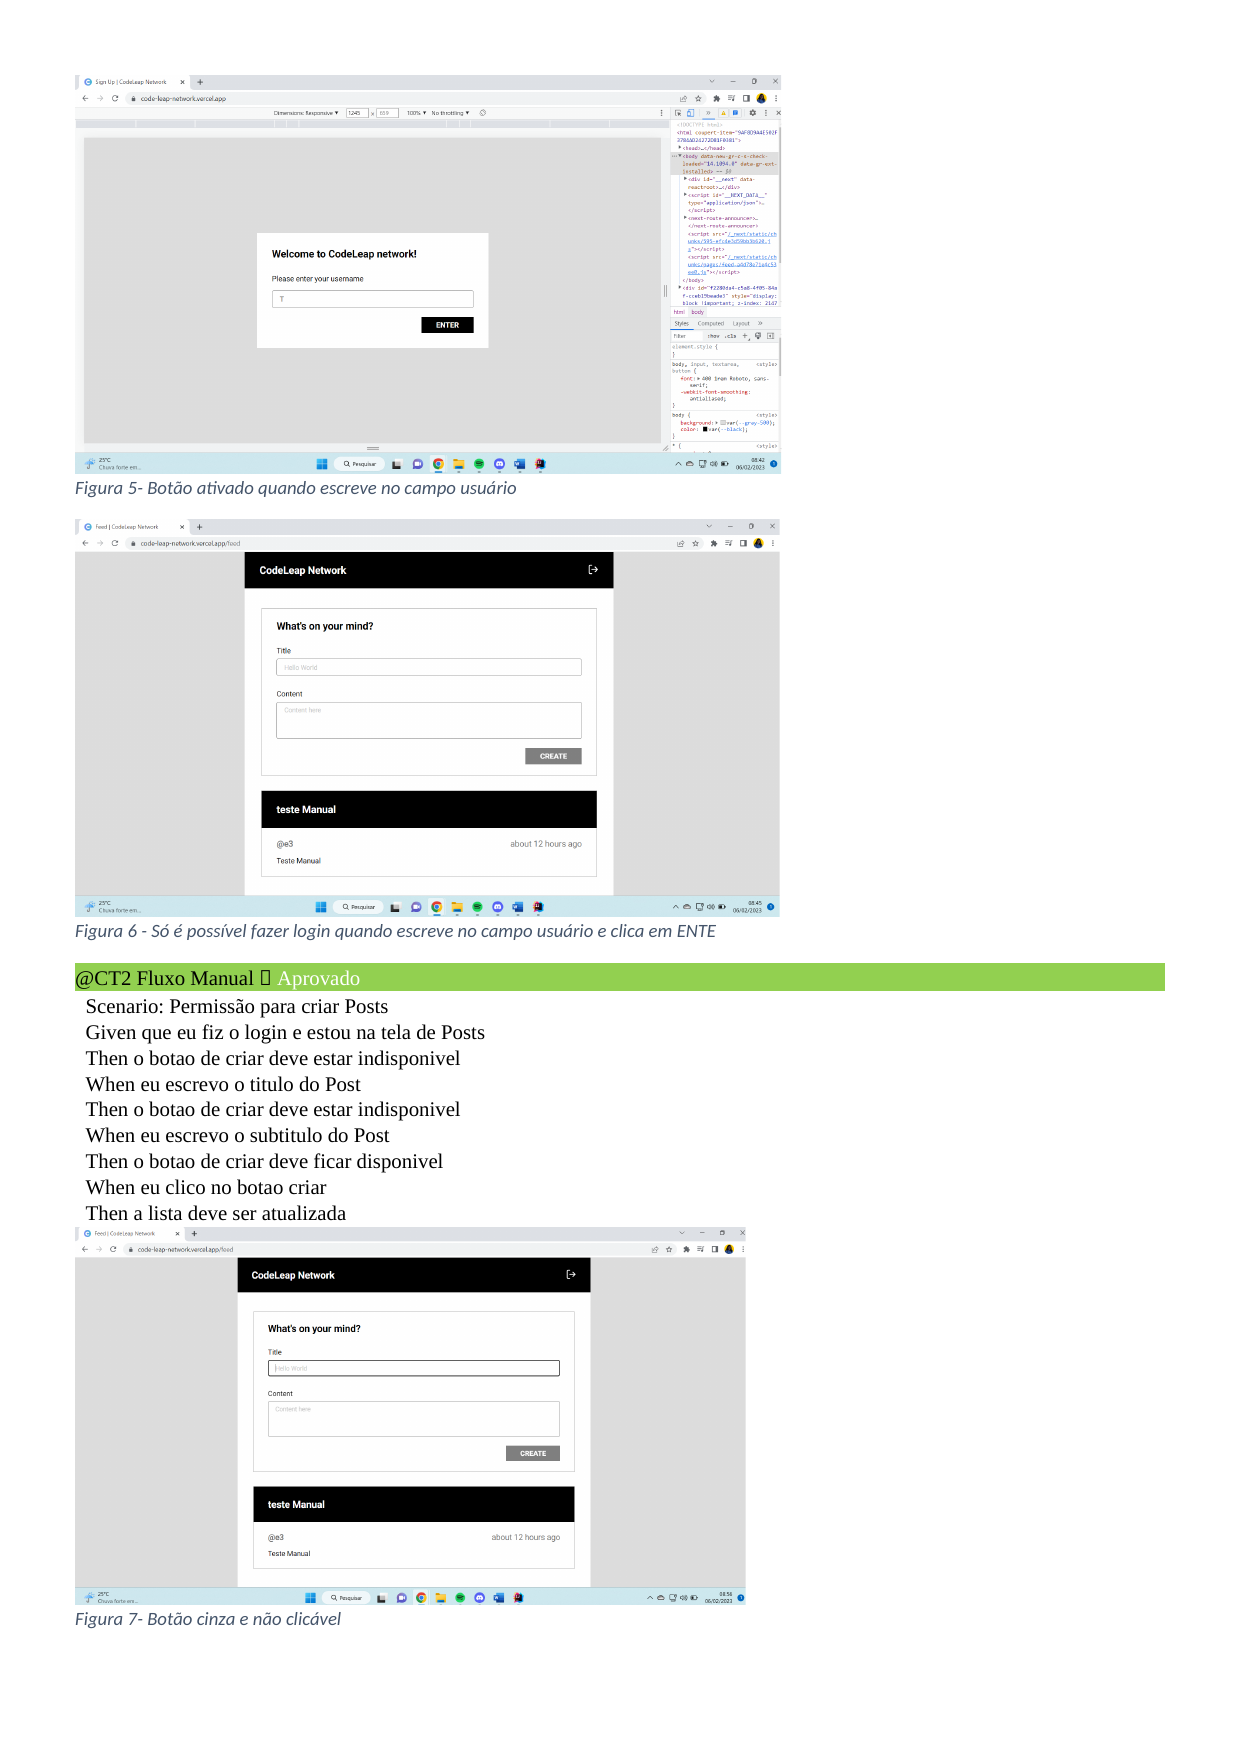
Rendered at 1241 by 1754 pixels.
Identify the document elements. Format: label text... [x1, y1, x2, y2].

text Then o botao de criar deve estar indisponivel [75, 1097, 1165, 1121]
text When eu escrevo o subtitulo do Post [75, 1123, 1165, 1147]
text Scenario: Permissão para criar Posts [75, 994, 1165, 1018]
text Figura 7- Botão cinza e não clicável [75, 1607, 1165, 1630]
text Figura 6 - Só é possível fazer login quando escreve no campo usuário e clica em ENTE [75, 919, 1165, 942]
text Then a lista deve ser atualizada [75, 1201, 1165, 1225]
text Given que eu fiz o login e estou na tela de Posts [75, 1019, 1165, 1044]
text @CT2 Fluxo Manual ✅ Aprovado [75, 963, 1165, 991]
picture [75, 1227, 746, 1605]
picture [75, 519, 780, 917]
text When eu clico no botao criar [75, 1175, 1165, 1199]
picture [75, 75, 782, 474]
text Figura 5- Botão ativado quando escreve no campo usuário [75, 476, 1165, 499]
text Then o botao de criar deve ficar disponivel [75, 1149, 1165, 1173]
text Then o botao de criar deve estar indisponivel [75, 1046, 1165, 1069]
text When eu escrevo o titulo do Post [75, 1071, 1165, 1096]
